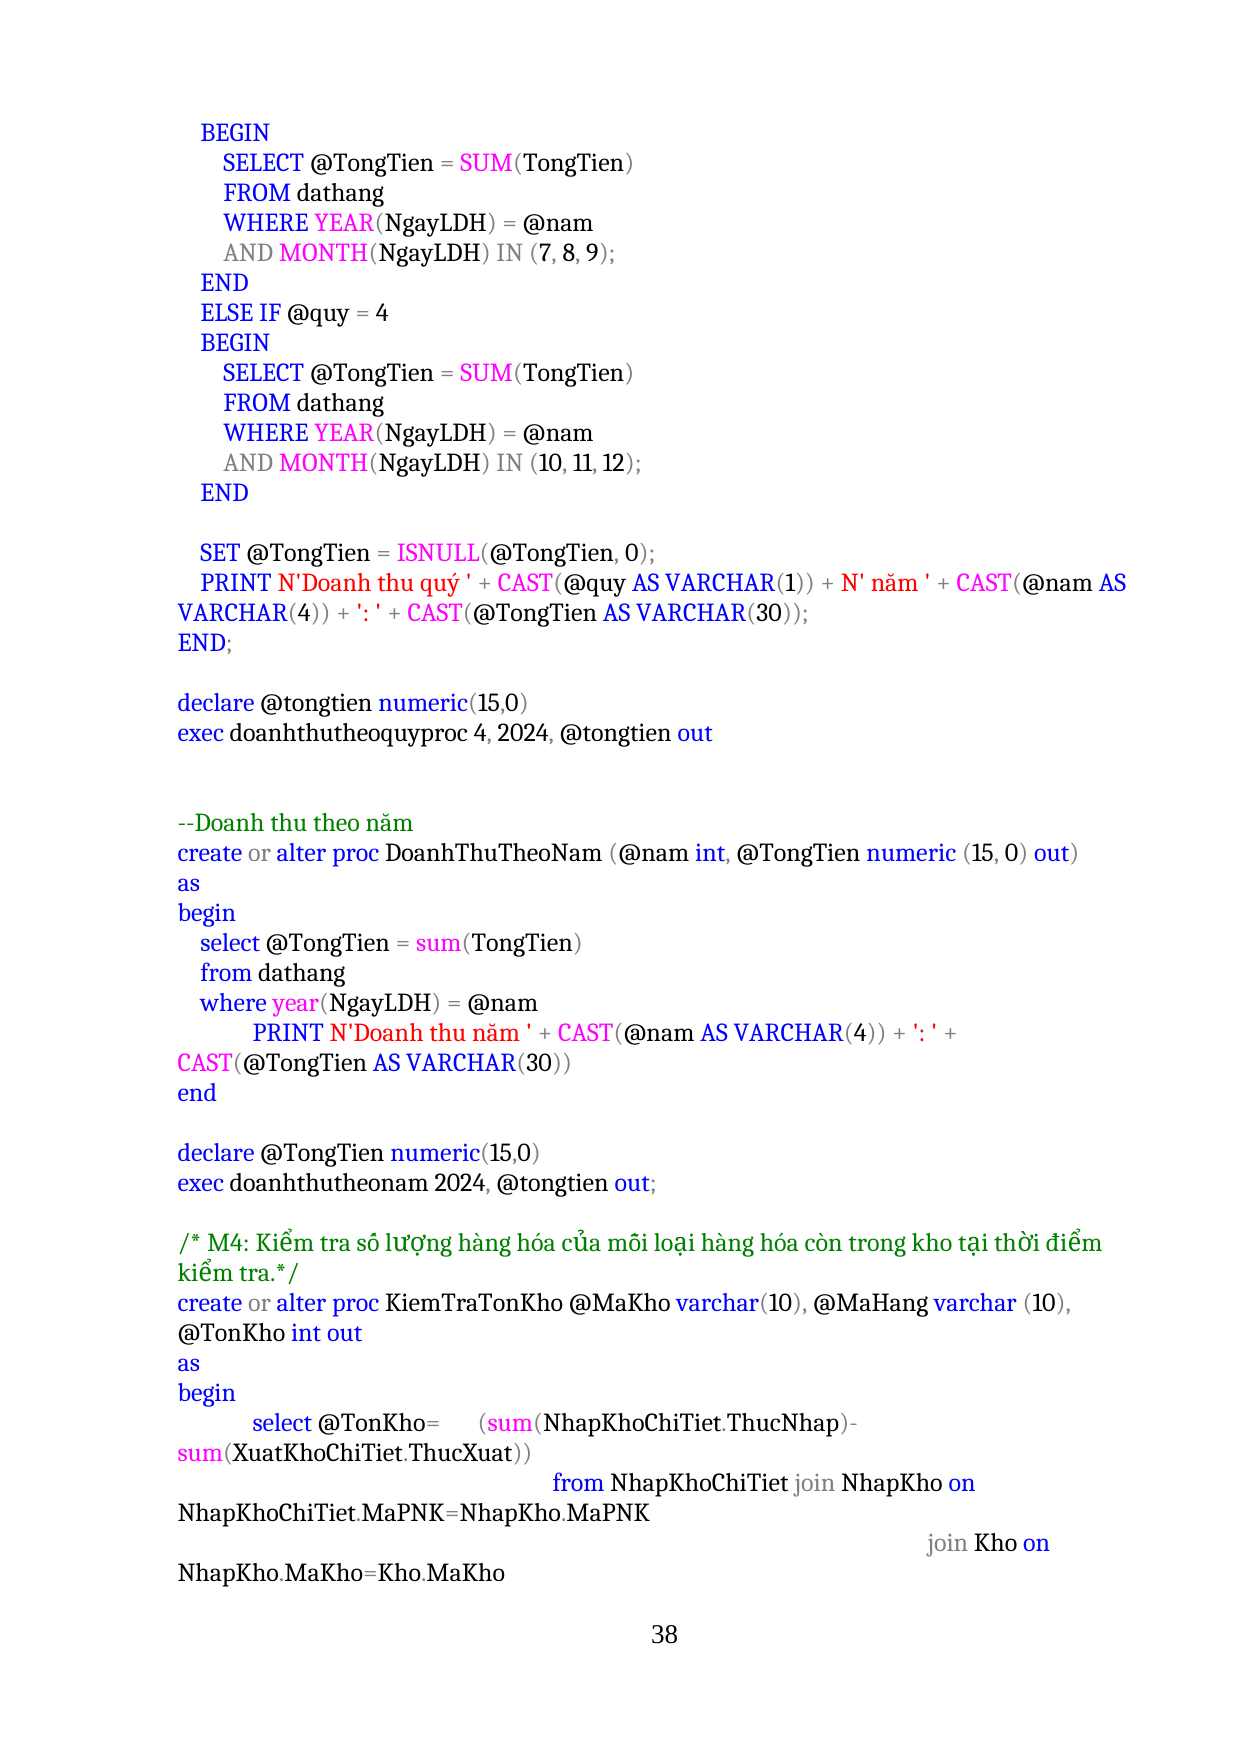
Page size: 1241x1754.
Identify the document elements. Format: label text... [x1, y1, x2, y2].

text where year(NgayLDH) = @nam [177, 988, 1152, 1018]
text begin [177, 898, 1152, 928]
text from NhapKhoChiTiet join NhapKho on NhapKhoChiTiet.MaPNK=NhapKho.MaPNK [177, 1468, 1152, 1528]
text create or alter proc DoanhThuTheoNam (@nam int, @TongTien numeric (15, 0) out) [177, 838, 1152, 868]
text WHERE YEAR(NgayLDH) = @nam [177, 208, 1152, 238]
text END [177, 478, 1152, 508]
text as [177, 1348, 1152, 1378]
text exec doanhthutheonam 2024, @tongtien out; [177, 1168, 1152, 1198]
text begin [177, 1378, 1152, 1408]
text declare @tongtien numeric(15,0) [177, 688, 1152, 718]
text END; [177, 628, 1152, 658]
text SELECT @TongTien = SUM(TongTien) [177, 358, 1152, 388]
text select @TonKho= (sum(NhapKhoChiTiet.ThucNhap)-sum(XuatKhoChiTiet.ThucXuat)) [177, 1408, 1152, 1468]
text SET @TongTien = ISNULL(@TongTien, 0); [177, 538, 1152, 568]
text create or alter proc KiemTraTonKho @MaKho varchar(10), @MaHang varchar (10), @TonKho int out [177, 1288, 1152, 1348]
text join Kho on NhapKho.MaKho=Kho.MaKho [177, 1528, 1152, 1588]
text end [177, 1078, 1152, 1108]
text PRINT N'Doanh thu quý ' + CAST(@quy AS VARCHAR(1)) + N' năm ' + CAST(@nam AS VARCHAR(4)) + ': ' + CAST(@TongTien AS VARCHAR(30)); [177, 568, 1152, 628]
text BEGIN [177, 118, 1152, 148]
text AND MONTH(NgayLDH) IN (7, 8, 9); [177, 238, 1152, 268]
text /* M4: Kiểm tra số lượng hàng hóa của mỗi loại hàng hóa còn trong kho tại thời điểm kiểm tra.*/ [177, 1228, 1152, 1288]
text SELECT @TongTien = SUM(TongTien) [177, 148, 1152, 178]
text AND MONTH(NgayLDH) IN (10, 11, 12); [177, 448, 1152, 478]
text exec doanhthutheoquyproc 4, 2024, @tongtien out [177, 718, 1152, 748]
text select @TongTien = sum(TongTien) [177, 928, 1152, 958]
text END [177, 268, 1152, 298]
text WHERE YEAR(NgayLDH) = @nam [177, 418, 1152, 448]
text as [177, 868, 1152, 898]
text declare @TongTien numeric(15,0) [177, 1138, 1152, 1168]
text from dathang [177, 958, 1152, 988]
text BEGIN [177, 328, 1152, 358]
text --Doanh thu theo năm [177, 808, 1152, 838]
text PRINT N'Doanh thu năm ' + CAST(@nam AS VARCHAR(4)) + ': ' + CAST(@TongTien AS VARCHAR(30)) [177, 1018, 1152, 1078]
text ELSE IF @quy = 4 [177, 298, 1152, 328]
text FROM dathang [177, 388, 1152, 418]
text FROM dathang [177, 178, 1152, 208]
